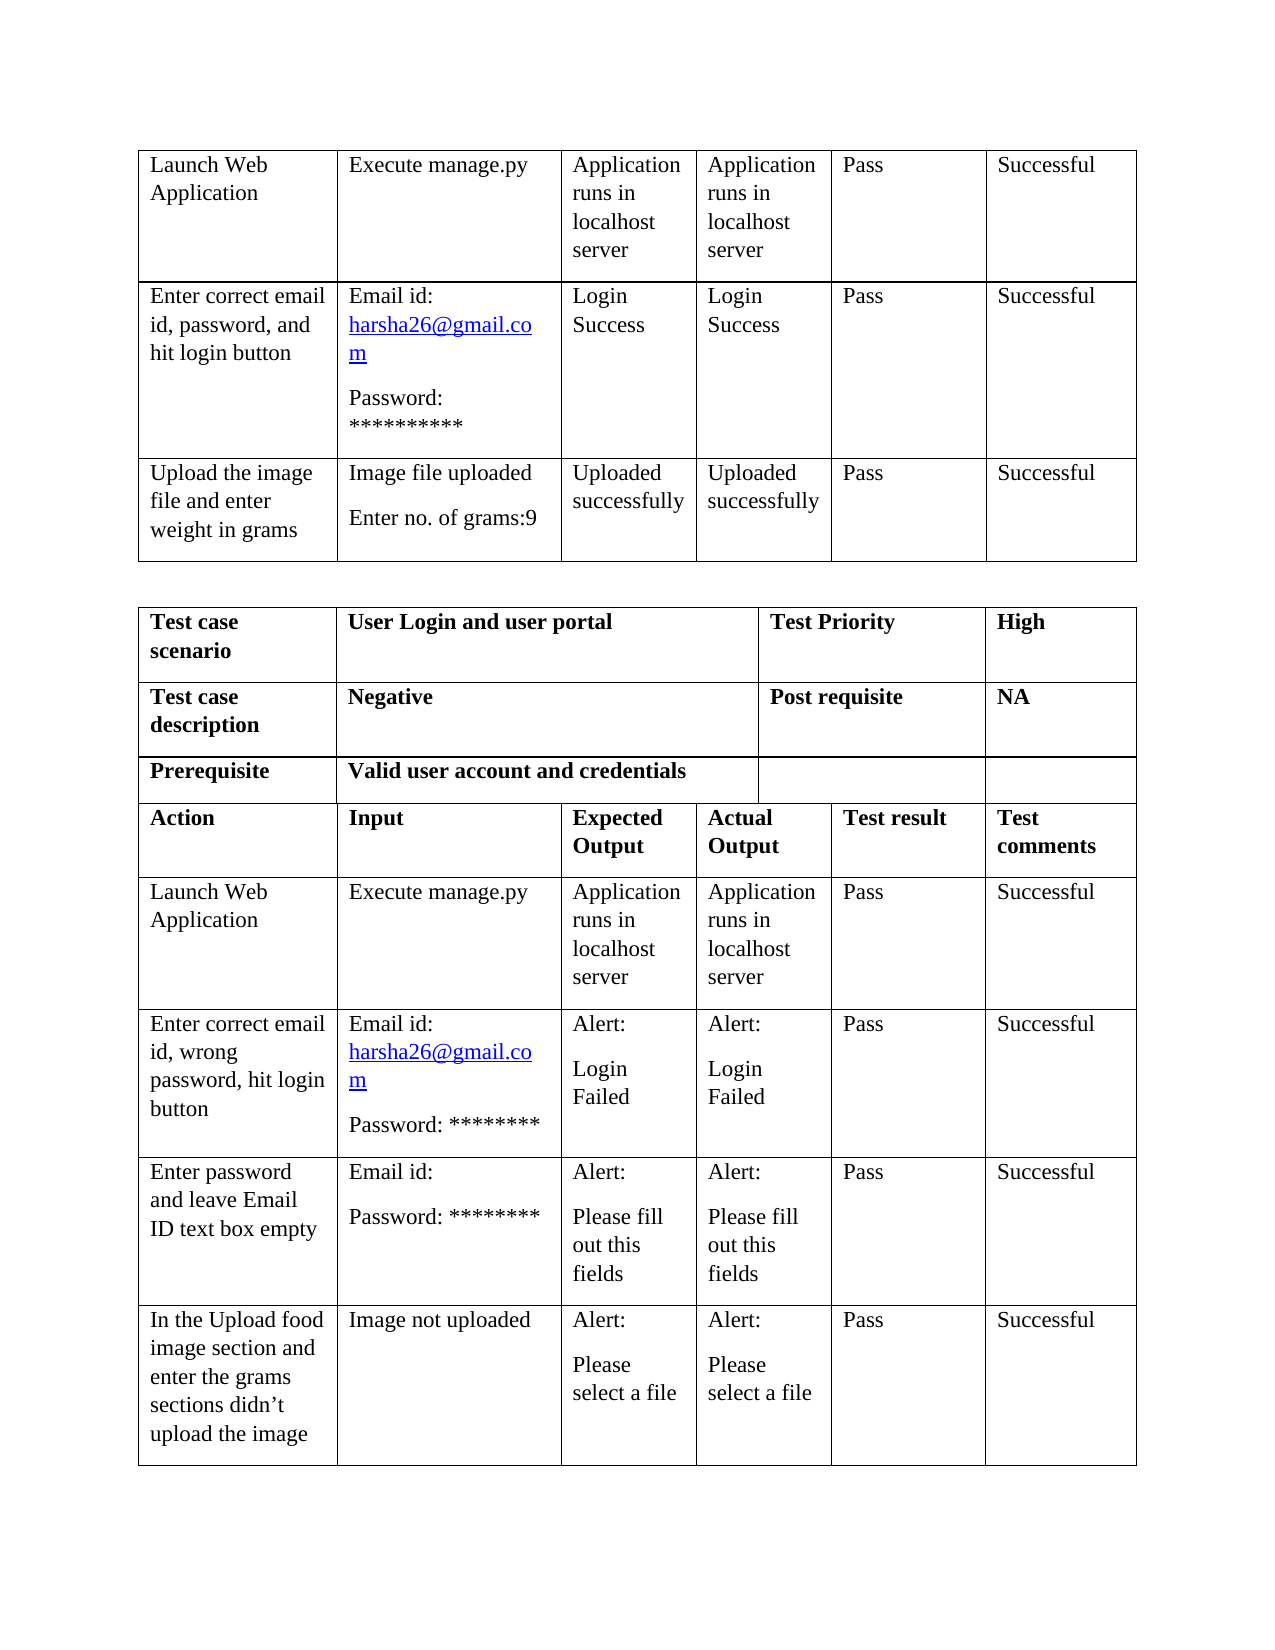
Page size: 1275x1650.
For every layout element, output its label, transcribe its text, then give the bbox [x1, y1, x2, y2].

table_cell Application runs in localhost server [697, 878, 831, 1008]
table_cell Uploaded successfully [562, 459, 696, 561]
table_header High [986, 608, 1136, 682]
table_cell Application runs in localhost server [562, 878, 696, 1008]
table_cell Application runs in localhost server [697, 151, 831, 281]
table_cell Alert: Please select a file [697, 1306, 831, 1465]
table_cell Execute manage.py [338, 878, 561, 1008]
table_cell Post requisite [759, 683, 985, 756]
table_cell Image not uploaded [338, 1306, 561, 1465]
table_cell NA [986, 683, 1136, 756]
table_cell Execute manage.py [338, 151, 561, 281]
table_cell Email id: harsha26@gmail.com Password: ********** [338, 283, 561, 458]
table_cell Pass [832, 1158, 985, 1305]
table_cell Launch Web Application [139, 878, 337, 1008]
table_header Test Priority [759, 608, 985, 682]
table_cell Alert: Please fill out this fields [562, 1158, 696, 1305]
table_cell Enter correct email id, wrong password, hit login button [139, 1010, 337, 1157]
table_cell Enter correct email id, password, and hit login button [139, 283, 337, 458]
table_header User Login and user portal [337, 608, 758, 682]
table_cell Alert: Login Failed [562, 1010, 696, 1157]
table_cell Successful [987, 283, 1136, 458]
table_cell Prerequisite [139, 758, 336, 802]
table_cell Expected Output [562, 804, 696, 877]
table_cell Enter password and leave Email ID text box empty [139, 1158, 337, 1305]
table_cell [986, 758, 1136, 802]
table_cell Pass [832, 459, 986, 561]
table_cell Launch Web Application [139, 151, 337, 281]
table_cell Actual Output [697, 804, 831, 877]
table_cell Pass [832, 151, 986, 281]
table_cell Action [139, 804, 337, 877]
table_cell Alert: Login Failed [697, 1010, 831, 1157]
table_cell Upload the image file and enter weight in grams [139, 459, 337, 561]
table_cell Pass [832, 283, 986, 458]
table_cell Email id: harsha26@gmail.com Password: ******** [338, 1010, 561, 1157]
table_cell Test result [832, 804, 985, 877]
table_cell Successful [987, 459, 1136, 561]
table_cell Successful [986, 878, 1136, 1008]
table_cell Test comments [986, 804, 1136, 877]
table_cell Image file uploaded Enter no. of grams:9 [338, 459, 561, 561]
table_cell [759, 758, 985, 802]
table_cell Negative [337, 683, 758, 756]
table_cell Login Success [562, 283, 696, 458]
table_cell Test case description [139, 683, 336, 756]
table_cell Successful [986, 1158, 1136, 1305]
table_cell Successful [987, 151, 1136, 281]
table_cell Valid user account and credentials [337, 758, 758, 802]
table_cell Uploaded successfully [697, 459, 831, 561]
table_cell Pass [832, 1010, 985, 1157]
table_cell Application runs in localhost server [562, 151, 696, 281]
table_cell Input [338, 804, 561, 877]
table_cell Email id: Password: ******** [338, 1158, 561, 1305]
table_cell Successful [986, 1306, 1136, 1465]
table_cell Successful [986, 1010, 1136, 1157]
table_cell Alert: Please select a file [562, 1306, 696, 1465]
table_cell Login Success [697, 283, 831, 458]
table_cell In the Upload food image section and enter the grams sections didn’t upload the image [139, 1306, 337, 1465]
table_cell Pass [832, 1306, 985, 1465]
table_header Test case scenario [139, 608, 336, 682]
table_cell Pass [832, 878, 985, 1008]
table_cell Alert: Please fill out this fields [697, 1158, 831, 1305]
